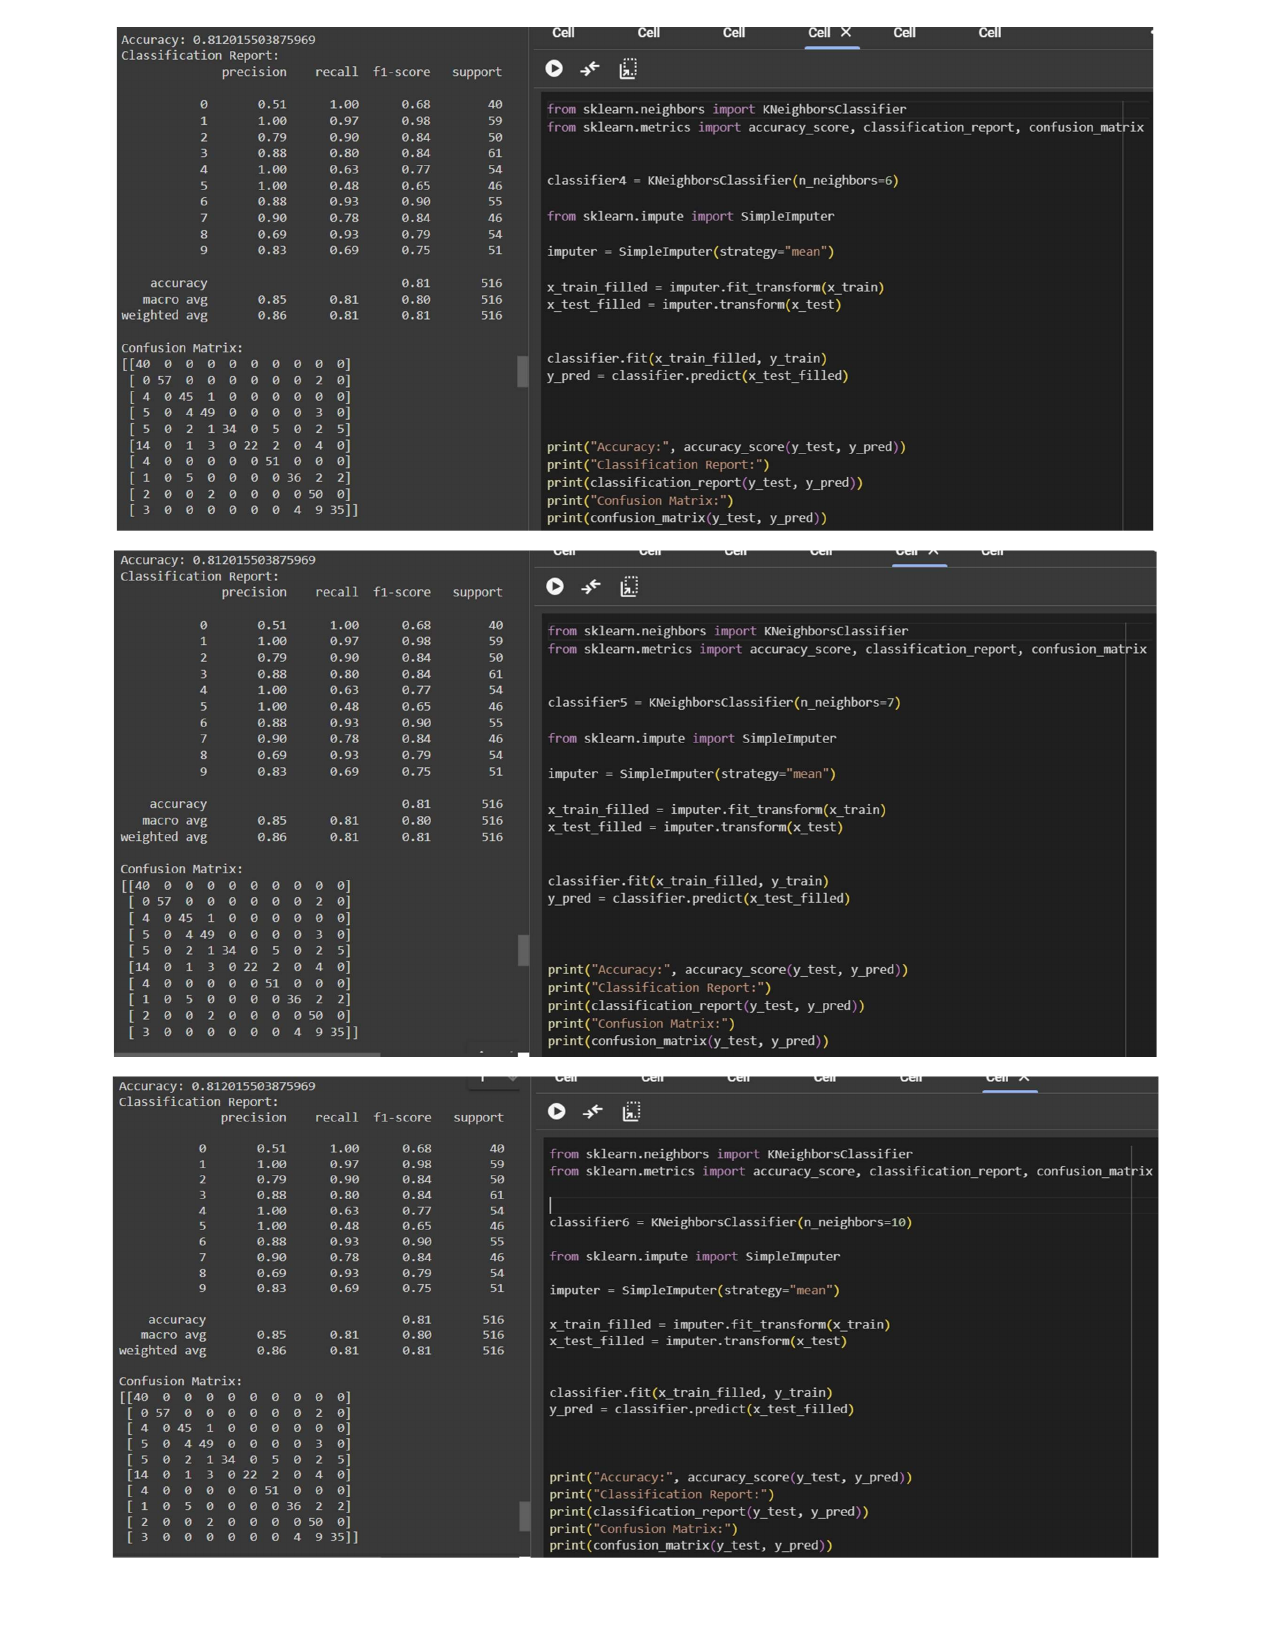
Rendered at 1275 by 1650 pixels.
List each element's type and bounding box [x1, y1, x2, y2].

picture [113, 550, 1157, 1057]
picture [112, 1076, 1159, 1558]
picture [116, 27, 1154, 531]
